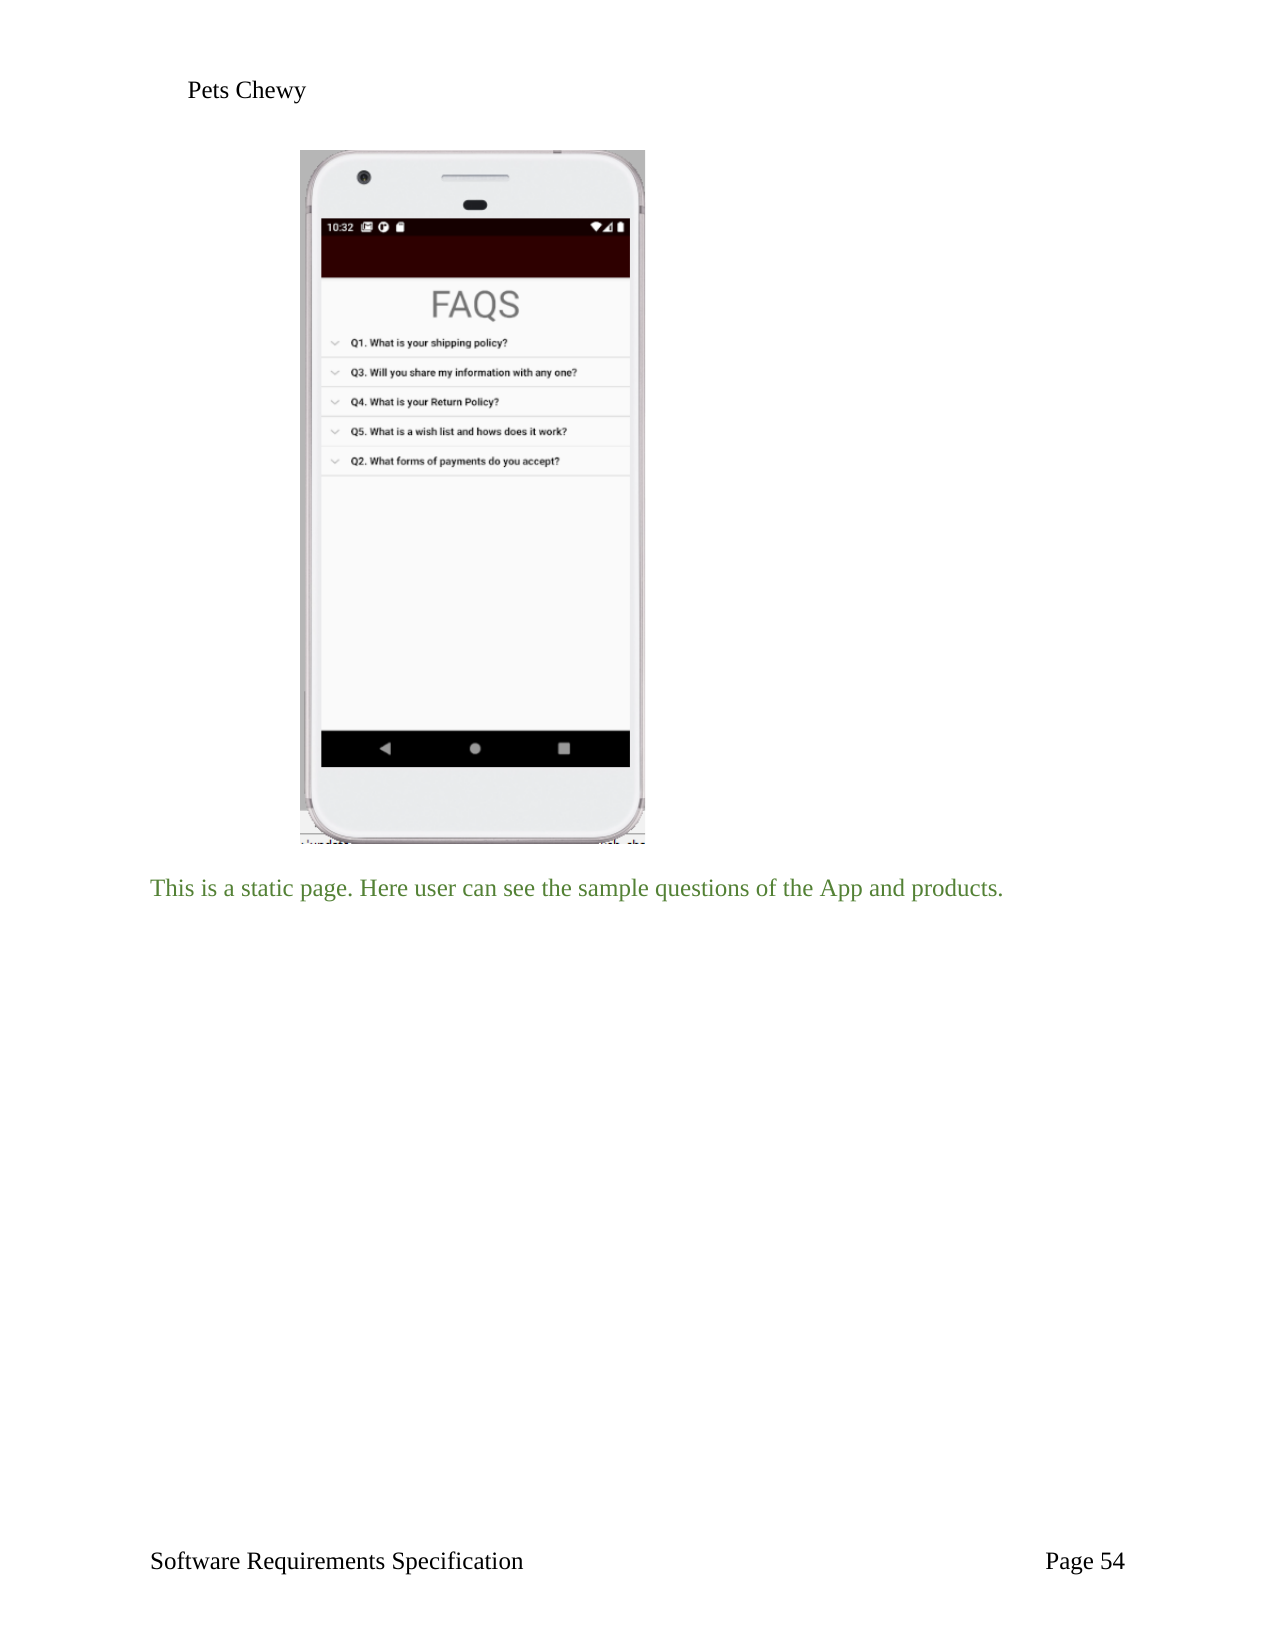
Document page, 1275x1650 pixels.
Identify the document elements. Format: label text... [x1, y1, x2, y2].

picture [300, 150, 646, 844]
text This is a static page. Here user can see the sample questions of the App and products. [150, 873, 1125, 901]
